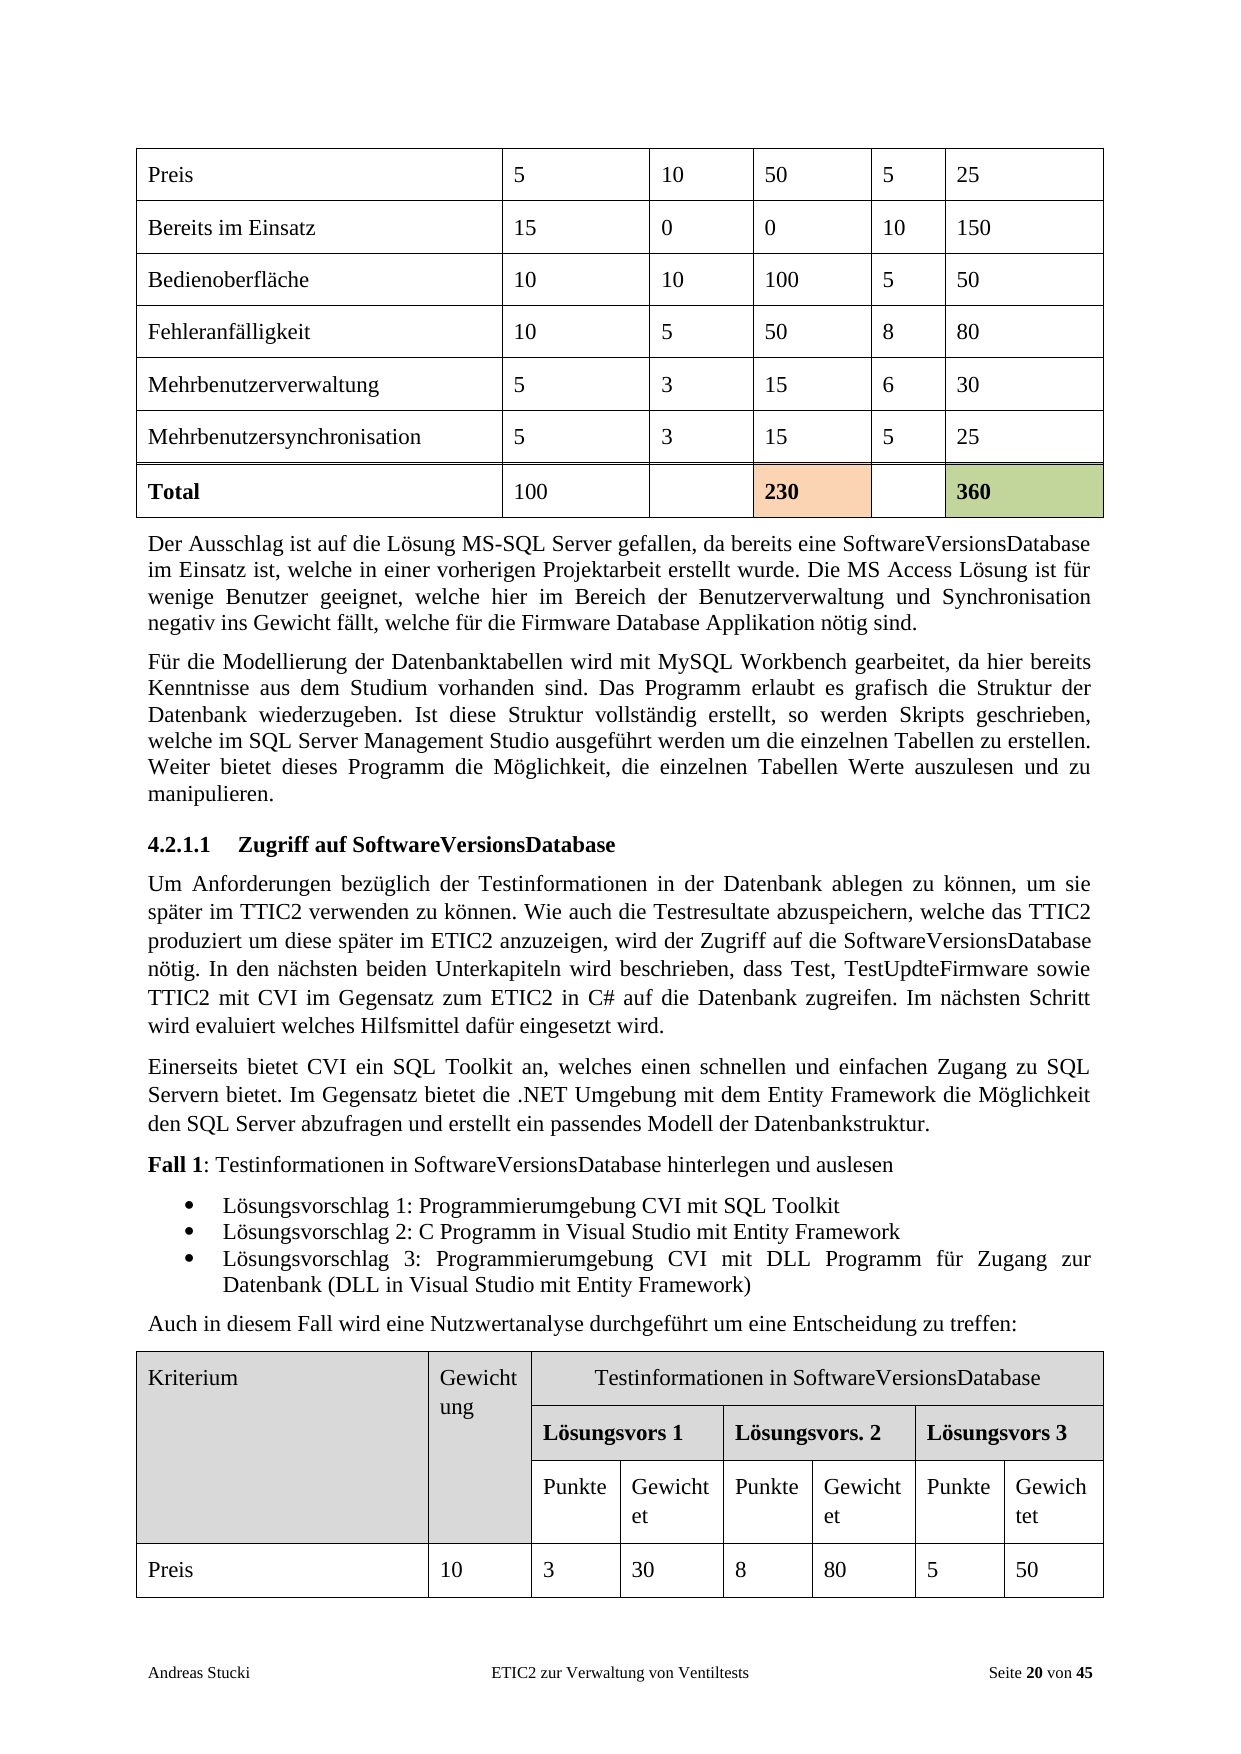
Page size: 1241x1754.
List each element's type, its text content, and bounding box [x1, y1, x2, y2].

table_cell [650, 465, 753, 517]
table_cell 10 [650, 149, 753, 200]
table_cell 230 [754, 465, 871, 517]
text Einerseits bietet CVI ein SQL Toolkit an, welches einen schnellen und einfachen Zugang zu SQL Servern bietet. Im Gegensatz bietet die .NET Umgebung mit dem Entity Framework die Möglichkeit den SQL Server abzufragen und erstellt ein passendes Modell der Datenbankstruktur. [148, 1053, 1092, 1136]
table_cell 3 [532, 1544, 620, 1597]
table_cell [872, 465, 945, 517]
table_cell Total [137, 465, 502, 517]
table_cell Punkte [916, 1461, 1004, 1543]
table_cell 5 [916, 1544, 1004, 1597]
table_cell 50 [1005, 1544, 1103, 1597]
text Auch in diesem Fall wird eine Nutzwertanalyse durchgeführt um eine Entscheidung zu treffen: [148, 1310, 1092, 1336]
table_cell 3 [650, 358, 753, 410]
table_cell 25 [946, 411, 1103, 462]
subtitle Zugriff auf SoftwareVersionsDatabase [148, 831, 1092, 857]
table_cell Mehrbenutzersynchronisation [137, 411, 502, 462]
table_cell 360 [946, 465, 1103, 517]
table_cell Gewichtet [621, 1461, 723, 1543]
table_cell 5 [650, 306, 753, 357]
table_header Testinformationen in SoftwareVersionsDatabase [532, 1352, 1103, 1405]
table_cell 150 [946, 201, 1103, 252]
table_cell Punkte [532, 1461, 620, 1543]
table_cell 0 [754, 201, 871, 252]
table_cell 100 [503, 465, 649, 517]
table_cell 10 [650, 254, 753, 305]
text Für die Modellierung der Datenbanktabellen wird mit MySQL Workbench gearbeitet, da hier bereits Kenntnisse aus dem Studium vorhanden sind. Das Programm erlaubt es grafisch die Struktur der Datenbank wiederzugeben. Ist diese Struktur vollständig erstellt, so werden Skripts geschrieben, welche im SQL Server Management Studio ausgeführt werden um die einzelnen Tabellen zu erstellen. Weiter bietet dieses Programm die Möglichkeit, die einzelnen Tabellen Werte auszulesen und zu manipulieren. [148, 648, 1092, 806]
table_cell 100 [754, 254, 871, 305]
table_cell Bedienoberfläche [137, 254, 502, 305]
table_cell Gewichtet [813, 1461, 915, 1543]
table_cell 5 [872, 254, 945, 305]
table_cell 50 [946, 254, 1103, 305]
table_cell 0 [650, 201, 753, 252]
table_cell 25 [946, 149, 1103, 200]
table_header Gewichtung [429, 1352, 531, 1543]
list Lösungsvorschlag 3: Programmierumgebung CVI mit DLL Programm für Zugang zur Datenbank (DLL in Visual Studio mit Entity Framework) [185, 1244, 1092, 1297]
table_cell Bereits im Einsatz [137, 201, 502, 252]
table_cell 6 [872, 358, 945, 410]
table_cell 5 [503, 358, 649, 410]
table_cell 80 [813, 1544, 915, 1597]
table_cell Lösungsvors 3 [916, 1406, 1103, 1460]
table_cell 15 [754, 358, 871, 410]
table_cell 15 [754, 411, 871, 462]
table_cell 30 [621, 1544, 723, 1597]
table_cell 50 [754, 149, 871, 200]
table_cell 8 [872, 306, 945, 357]
text Fall 1: Testinformationen in SoftwareVersionsDatabase hinterlegen und auslesen [148, 1151, 1092, 1177]
table_cell Preis [137, 1544, 428, 1597]
table_cell 5 [872, 149, 945, 200]
table_cell 8 [724, 1544, 812, 1597]
table_cell 30 [946, 358, 1103, 410]
table_cell Gewichtet [1005, 1461, 1103, 1543]
table_cell 10 [429, 1544, 531, 1597]
table_cell 3 [650, 411, 753, 462]
list Lösungsvorschlag 2: C Programm in Visual Studio mit Entity Framework [185, 1218, 1092, 1244]
table_header Kriterium [137, 1352, 428, 1543]
table_cell Fehleranfälligkeit [137, 306, 502, 357]
table_cell Lösungsvors 1 [532, 1406, 723, 1460]
list Lösungsvorschlag 1: Programmierumgebung CVI mit SQL Toolkit [185, 1192, 1092, 1218]
table_cell 10 [503, 254, 649, 305]
table_cell 5 [872, 411, 945, 462]
table_cell Preis [137, 149, 502, 200]
text Um Anforderungen bezüglich der Testinformationen in der Datenbank ablegen zu können, um sie später im TTIC2 verwenden zu können. Wie auch die Testresultate abzuspeichern, welche das TTIC2 produziert um diese später im ETIC2 anzuzeigen, wird der Zugriff auf die SoftwareVersionsDatabase nötig. In den nächsten beiden Unterkapiteln wird beschrieben, dass Test, TestUpdteFirmware sowie TTIC2 mit CVI im Gegensatz zum ETIC2 in C# auf die Datenbank zugreifen. Im nächsten Schritt wird evaluiert welches Hilfsmittel dafür eingesetzt wird. [148, 870, 1092, 1038]
table_cell 15 [503, 201, 649, 252]
table_cell 5 [503, 411, 649, 462]
table_cell Mehrbenutzerverwaltung [137, 358, 502, 410]
table_cell 10 [503, 306, 649, 357]
table_cell Punkte [724, 1461, 812, 1543]
table_cell Lösungsvors. 2 [724, 1406, 915, 1460]
table_cell 50 [754, 306, 871, 357]
table_cell 80 [946, 306, 1103, 357]
text Der Ausschlag ist auf die Lösung MS-SQL Server gefallen, da bereits eine SoftwareVersionsDatabase im Einsatz ist, welche in einer vorherigen Projektarbeit erstellt wurde. Die MS Access Lösung ist für wenige Benutzer geeignet, welche hier im Bereich der Benutzerverwaltung und Synchronisation negativ ins Gewicht fällt, welche für die Firmware Database Applikation nötig sind. [148, 530, 1092, 636]
table_cell 10 [872, 201, 945, 252]
table_cell 5 [503, 149, 649, 200]
